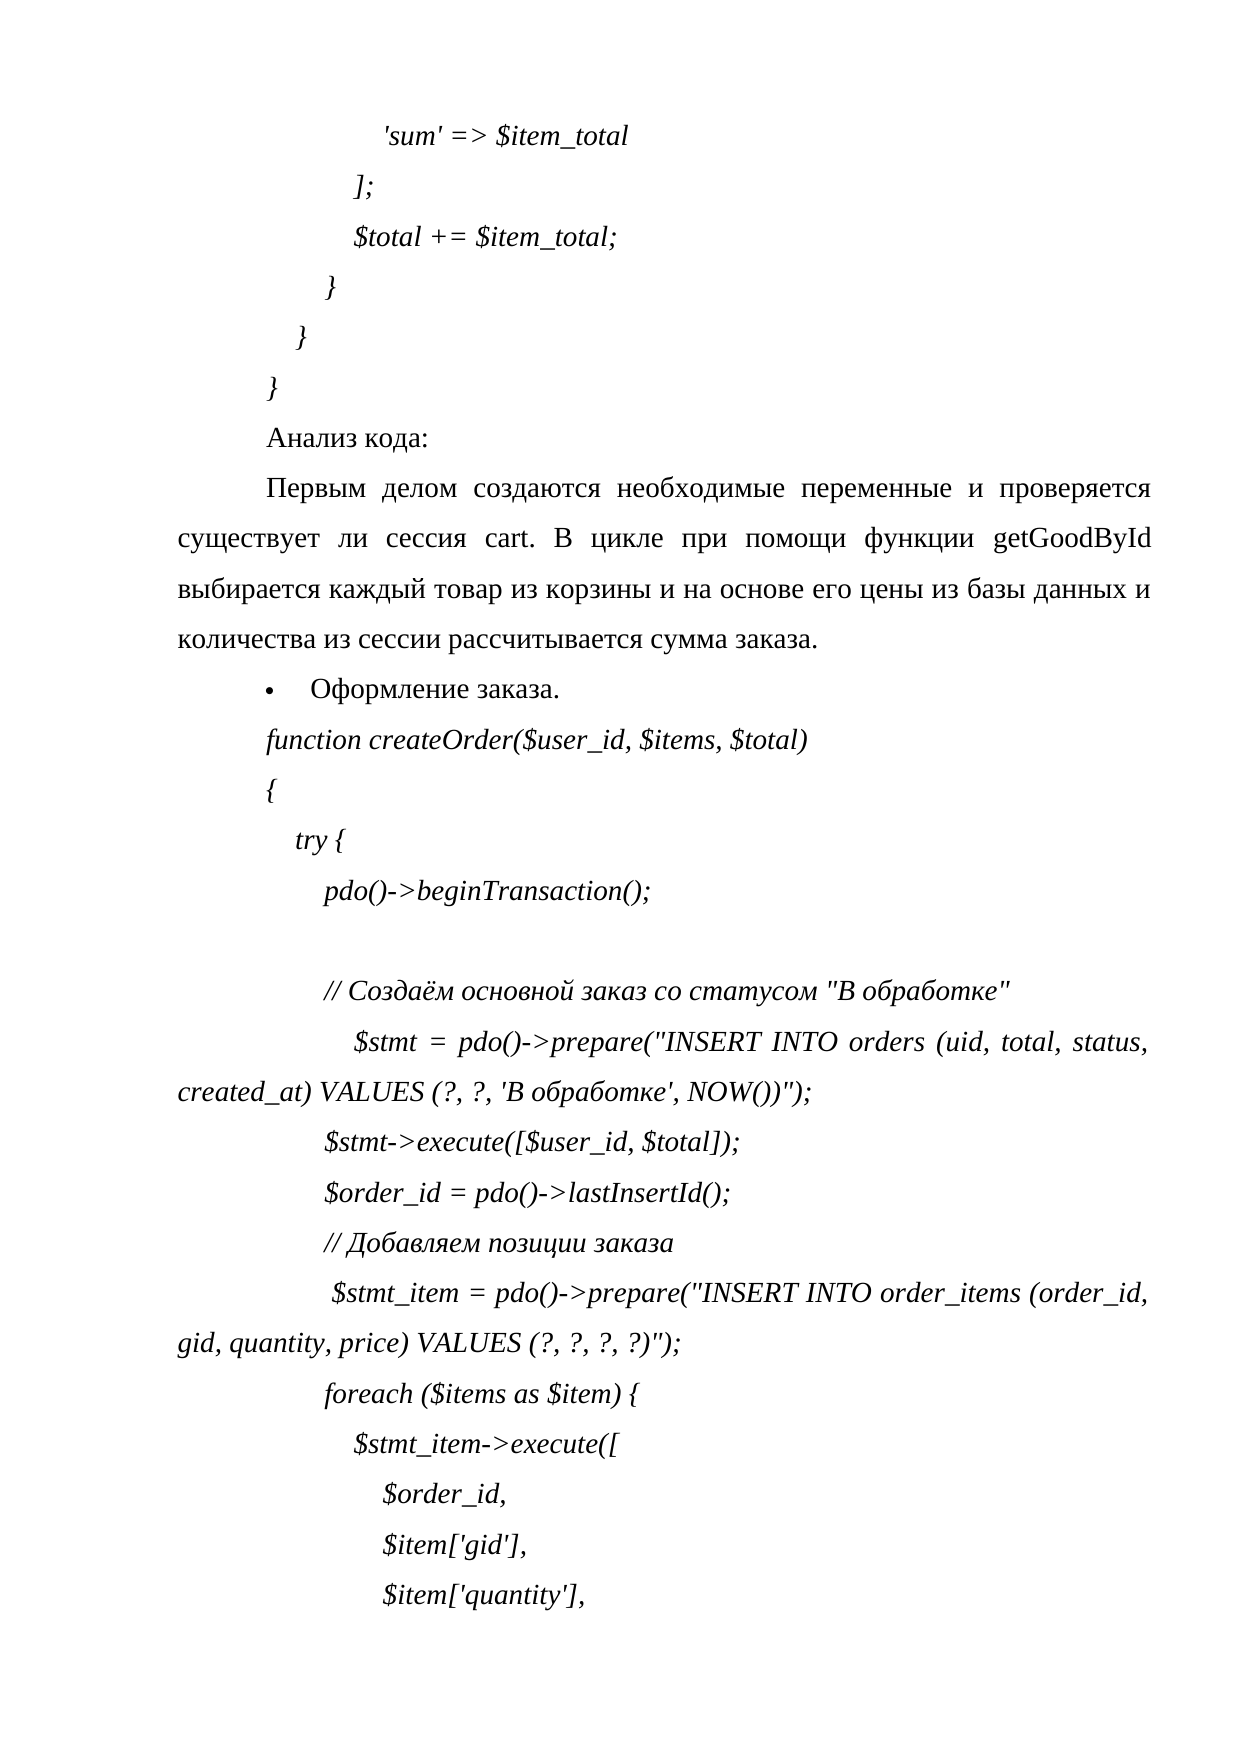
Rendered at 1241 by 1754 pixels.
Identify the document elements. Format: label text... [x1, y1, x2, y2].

text // Создаём основной заказ со статусом "В обработке" [177, 973, 1152, 1007]
text ]; [177, 168, 1152, 202]
text } [177, 370, 1152, 403]
text pdo()->beginTransaction(); [177, 873, 1152, 906]
text function createOrder($user_id, $items, $total) [177, 722, 1152, 755]
text $stmt->execute([$user_id, $total]); [177, 1124, 1152, 1158]
text { [177, 772, 1152, 806]
text $order_id = pdo()->lastInsertId(); [177, 1175, 1152, 1208]
text $order_id, [177, 1477, 1152, 1510]
text $stmt = pdo()->prepare("INSERT INTO orders (uid, total, status, created_at) VALUES (?, ?, 'В обработке', NOW())"); [177, 1024, 1152, 1108]
text } [177, 269, 1152, 303]
text foreach ($items as $item) { [177, 1376, 1152, 1409]
text Анализ кода: [177, 420, 1152, 453]
text try { [177, 822, 1152, 856]
text } [177, 319, 1152, 353]
text $stmt_item = pdo()->prepare("INSERT INTO order_items (order_id, gid, quantity, price) VALUES (?, ?, ?, ?)"); [177, 1275, 1152, 1359]
text $total += $item_total; [177, 219, 1152, 252]
text $stmt_item->execute([ [177, 1426, 1152, 1460]
text Первым делом создаются необходимые переменные и проверяется существует ли сессия cart. В цикле при помощи функции getGoodById выбирается каждый товар из корзины и на основе его цены из базы данных и количества из сессии рассчитывается сумма заказа. [177, 470, 1152, 655]
text $item['quantity'], [177, 1577, 1152, 1611]
text // Добавляем позиции заказа [177, 1225, 1152, 1258]
text 'sum' => $item_total [177, 118, 1152, 152]
text $item['gid'], [177, 1527, 1152, 1560]
list Оформление заказа. [177, 672, 1152, 705]
